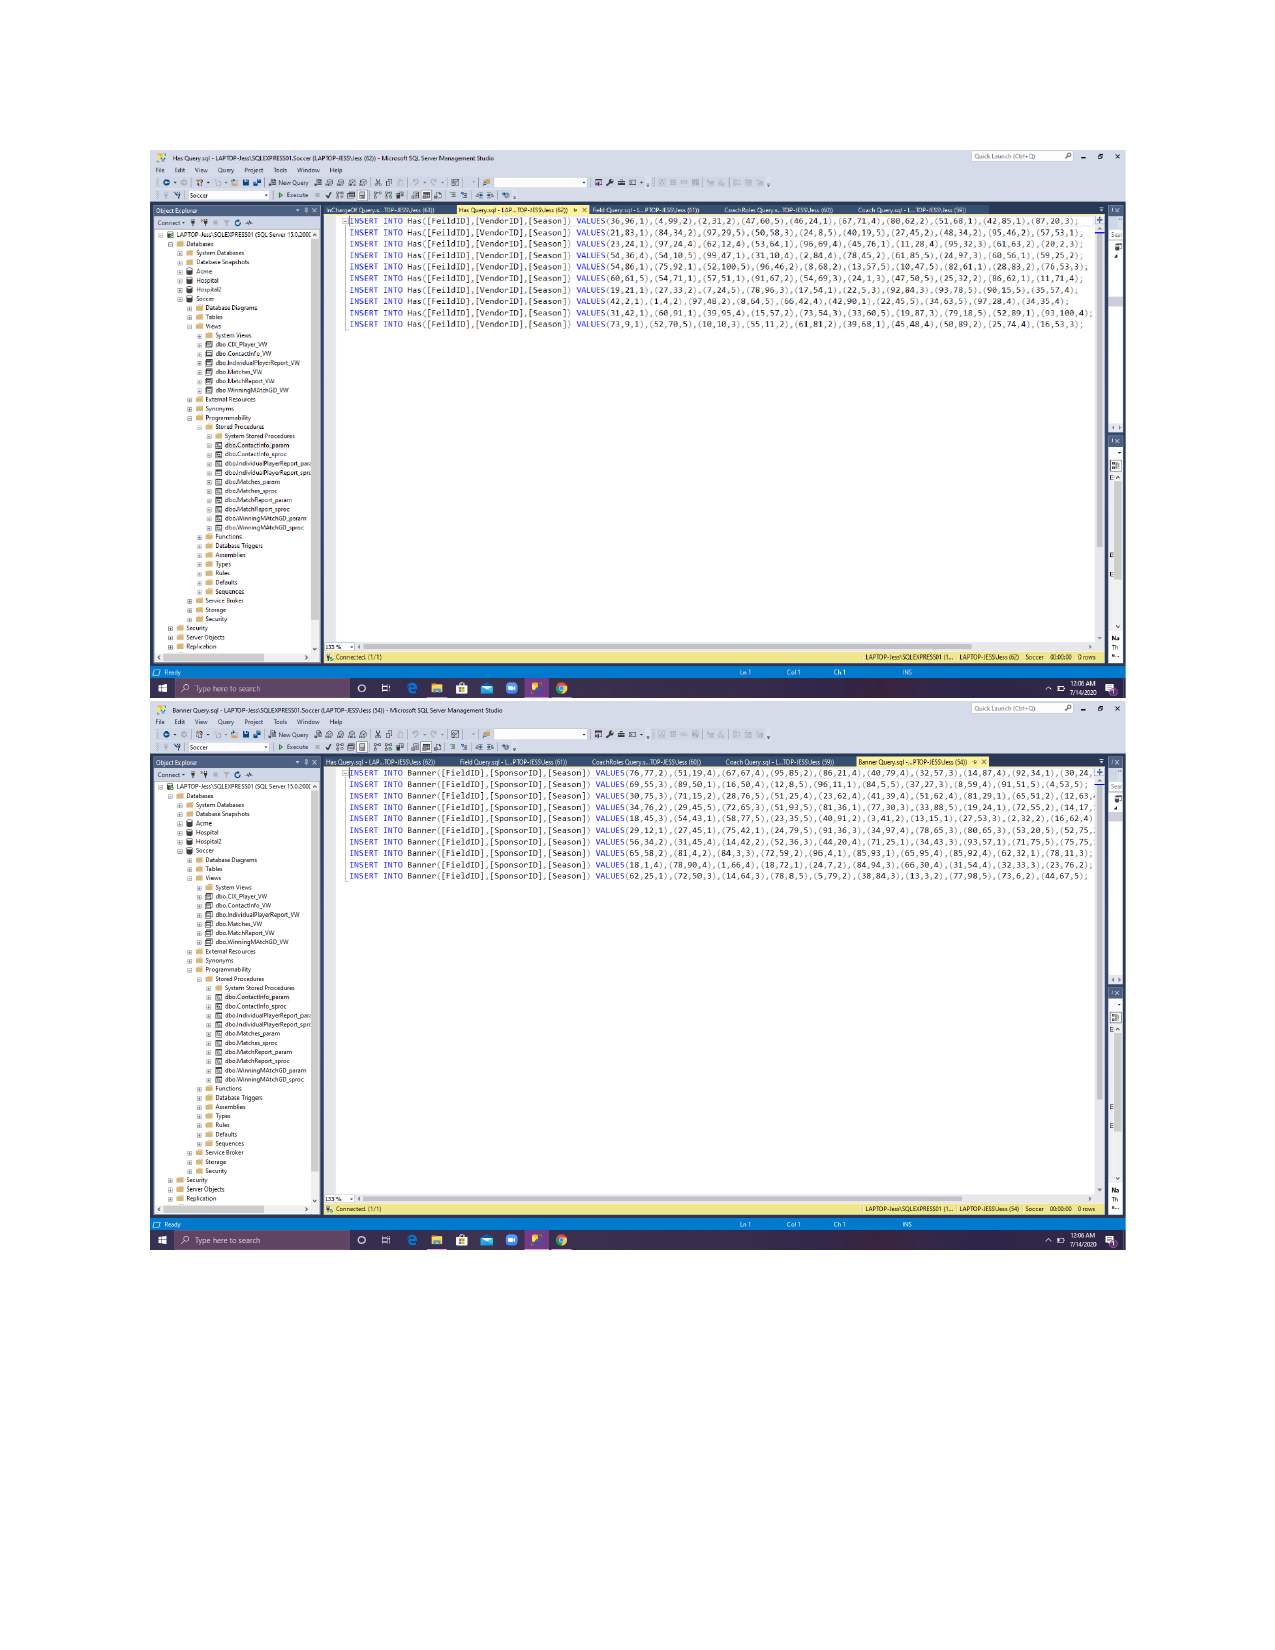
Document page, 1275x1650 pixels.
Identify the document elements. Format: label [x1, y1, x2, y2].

picture [150, 701, 1126, 1250]
picture [150, 150, 1126, 698]
